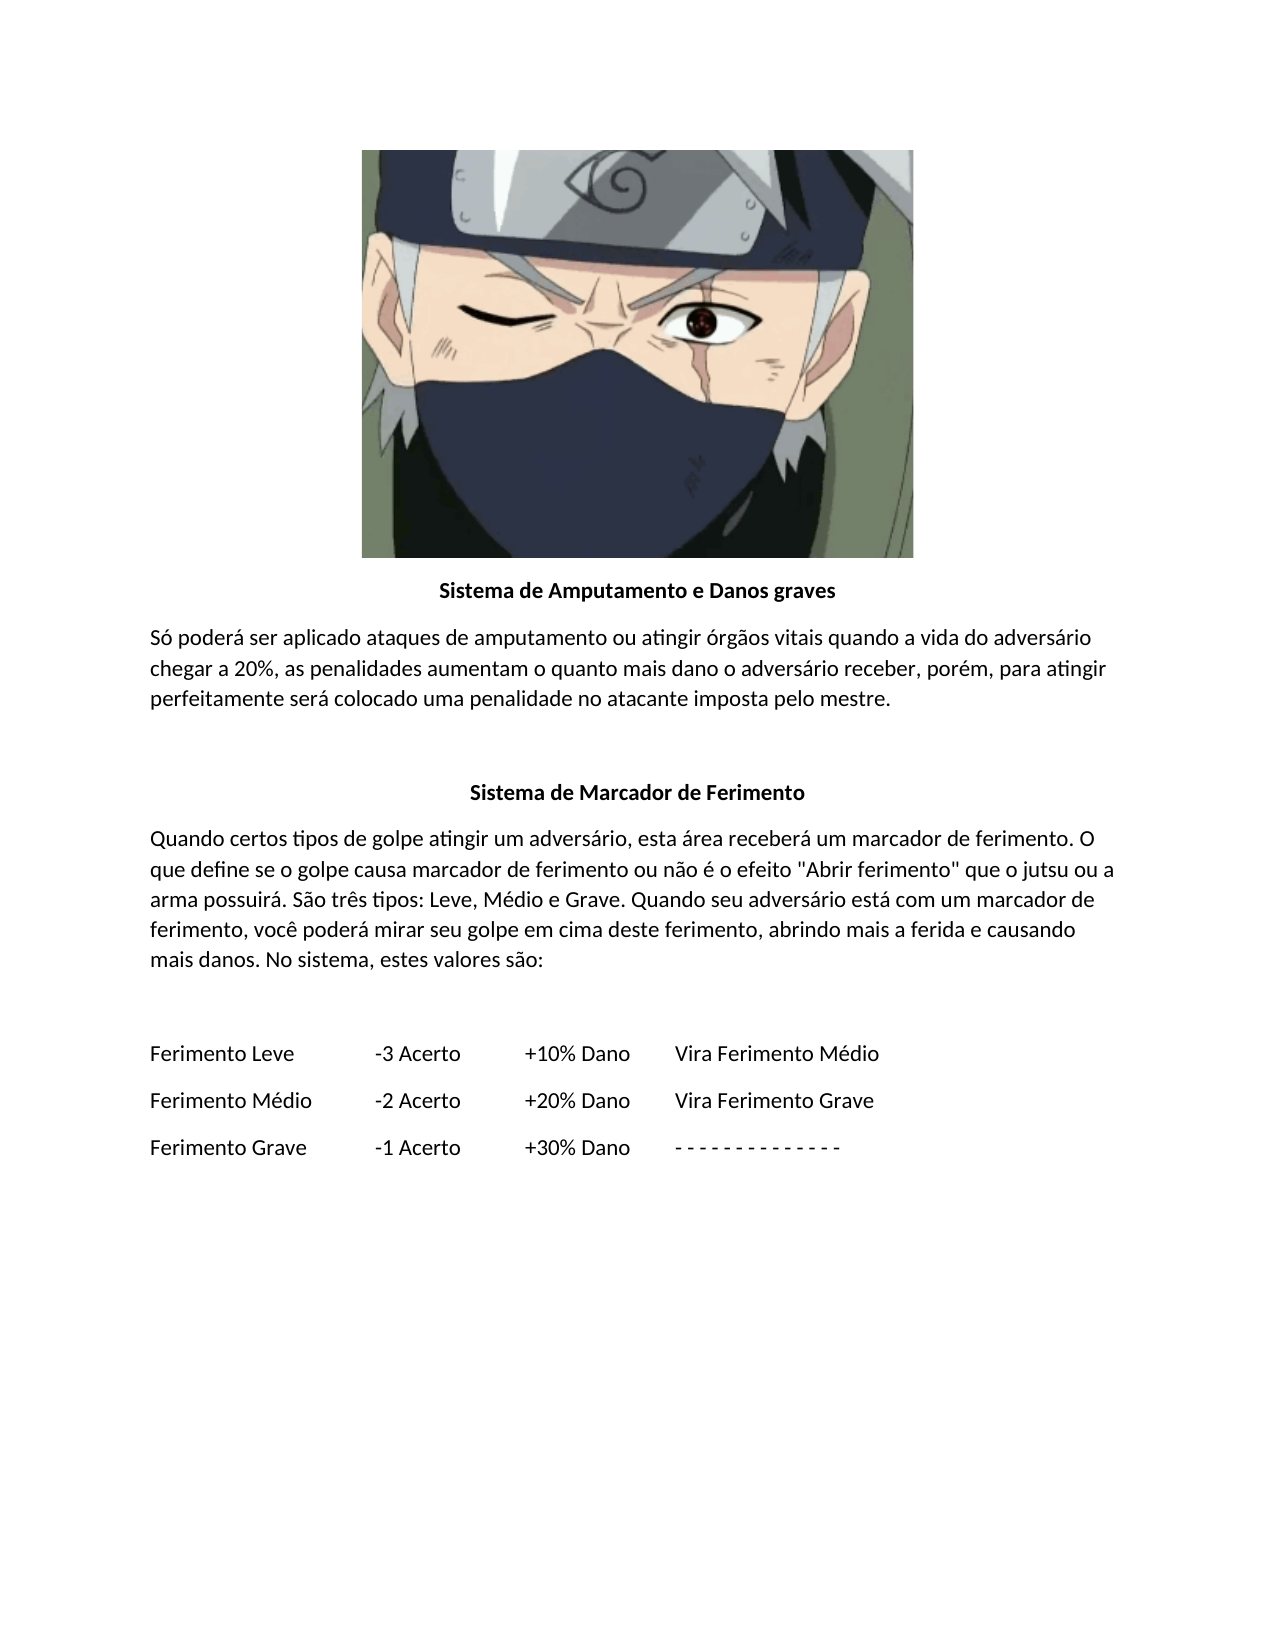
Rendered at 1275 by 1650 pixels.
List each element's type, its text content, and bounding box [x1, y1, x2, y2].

text Ferimento Médio -2 Acerto +20% Dano Vira Ferimento Grave [150, 1086, 1125, 1114]
text Só poderá ser aplicado ataques de amputamento ou atingir órgãos vitais quando a vida do adversário chegar a 20%, as penalidades aumentam o quanto mais dano o adversário receber, porém, para atingir perfeitamente será colocado uma penalidade no atacante imposta pelo mestre. [150, 623, 1125, 712]
picture [361, 150, 914, 558]
text Sistema de Amputamento e Danos graves [150, 577, 1125, 605]
text Quando certos tipos de golpe atingir um adversário, esta área receberá um marcador de ferimento. O que define se o golpe causa marcador de ferimento ou não é o efeito "Abrir ferimento" que o jutsu ou a arma possuirá. São três tipos: Leve, Médio e Grave. Quando seu adversário está com um marcador de ferimento, você poderá mirar seu golpe em cima deste ferimento, abrindo mais a ferida e causando mais danos. No sistema, estes valores são: [150, 824, 1125, 973]
text Ferimento Grave -1 Acerto +30% Dano - - - - - - - - - - - - - - [150, 1133, 1125, 1161]
text Ferimento Leve -3 Acerto +10% Dano Vira Ferimento Médio [150, 1039, 1125, 1067]
text Sistema de Marcador de Ferimento [150, 778, 1125, 806]
